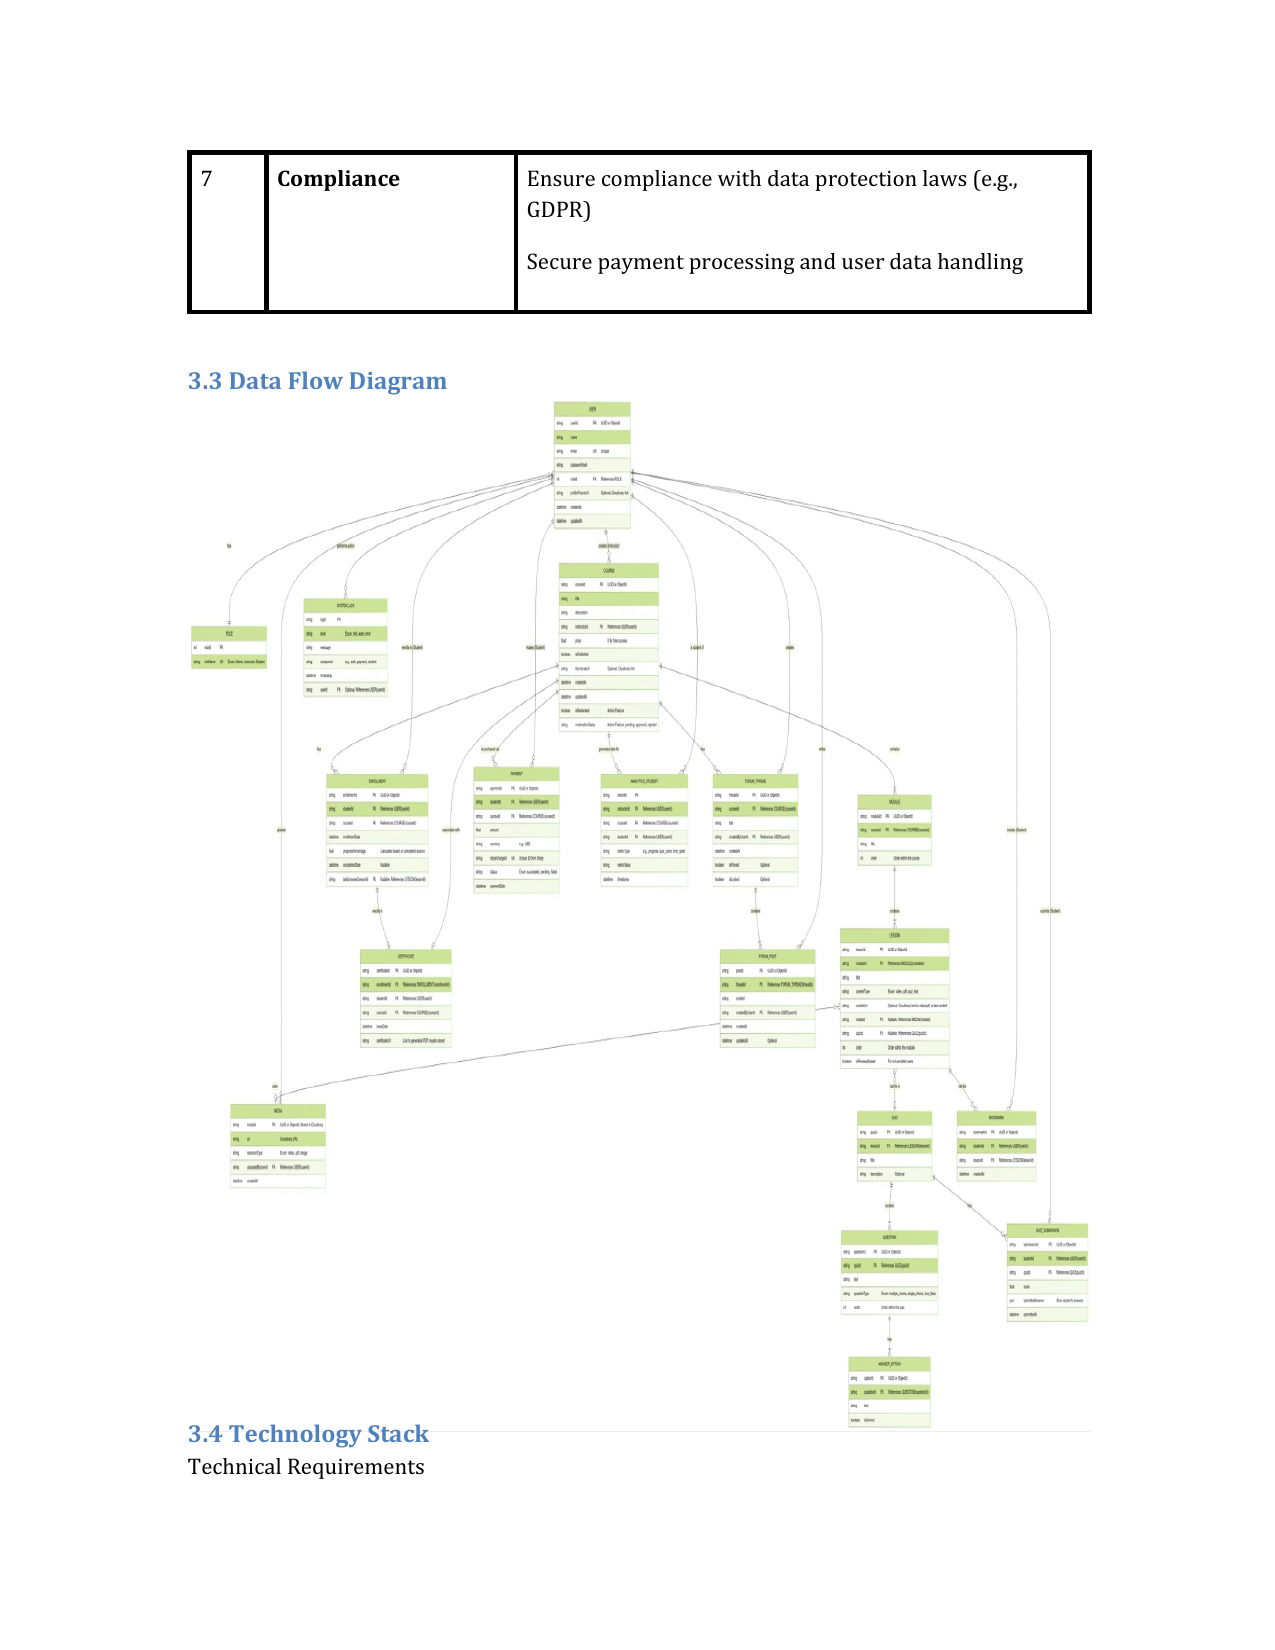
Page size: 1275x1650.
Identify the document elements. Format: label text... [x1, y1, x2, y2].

subtitle 3.3 Data Flow Diagram [187, 366, 1087, 395]
table_cell 7 [192, 155, 264, 309]
table_cell Ensure compliance with data protection laws (e.g., GDPR) Secure payment processing and user data handling [518, 155, 1087, 309]
text Technical Requirements [187, 1453, 1087, 1480]
subtitle 3.4 Technology Stack [187, 1419, 1087, 1448]
picture [190, 399, 1091, 1432]
table_cell Compliance [269, 155, 514, 309]
